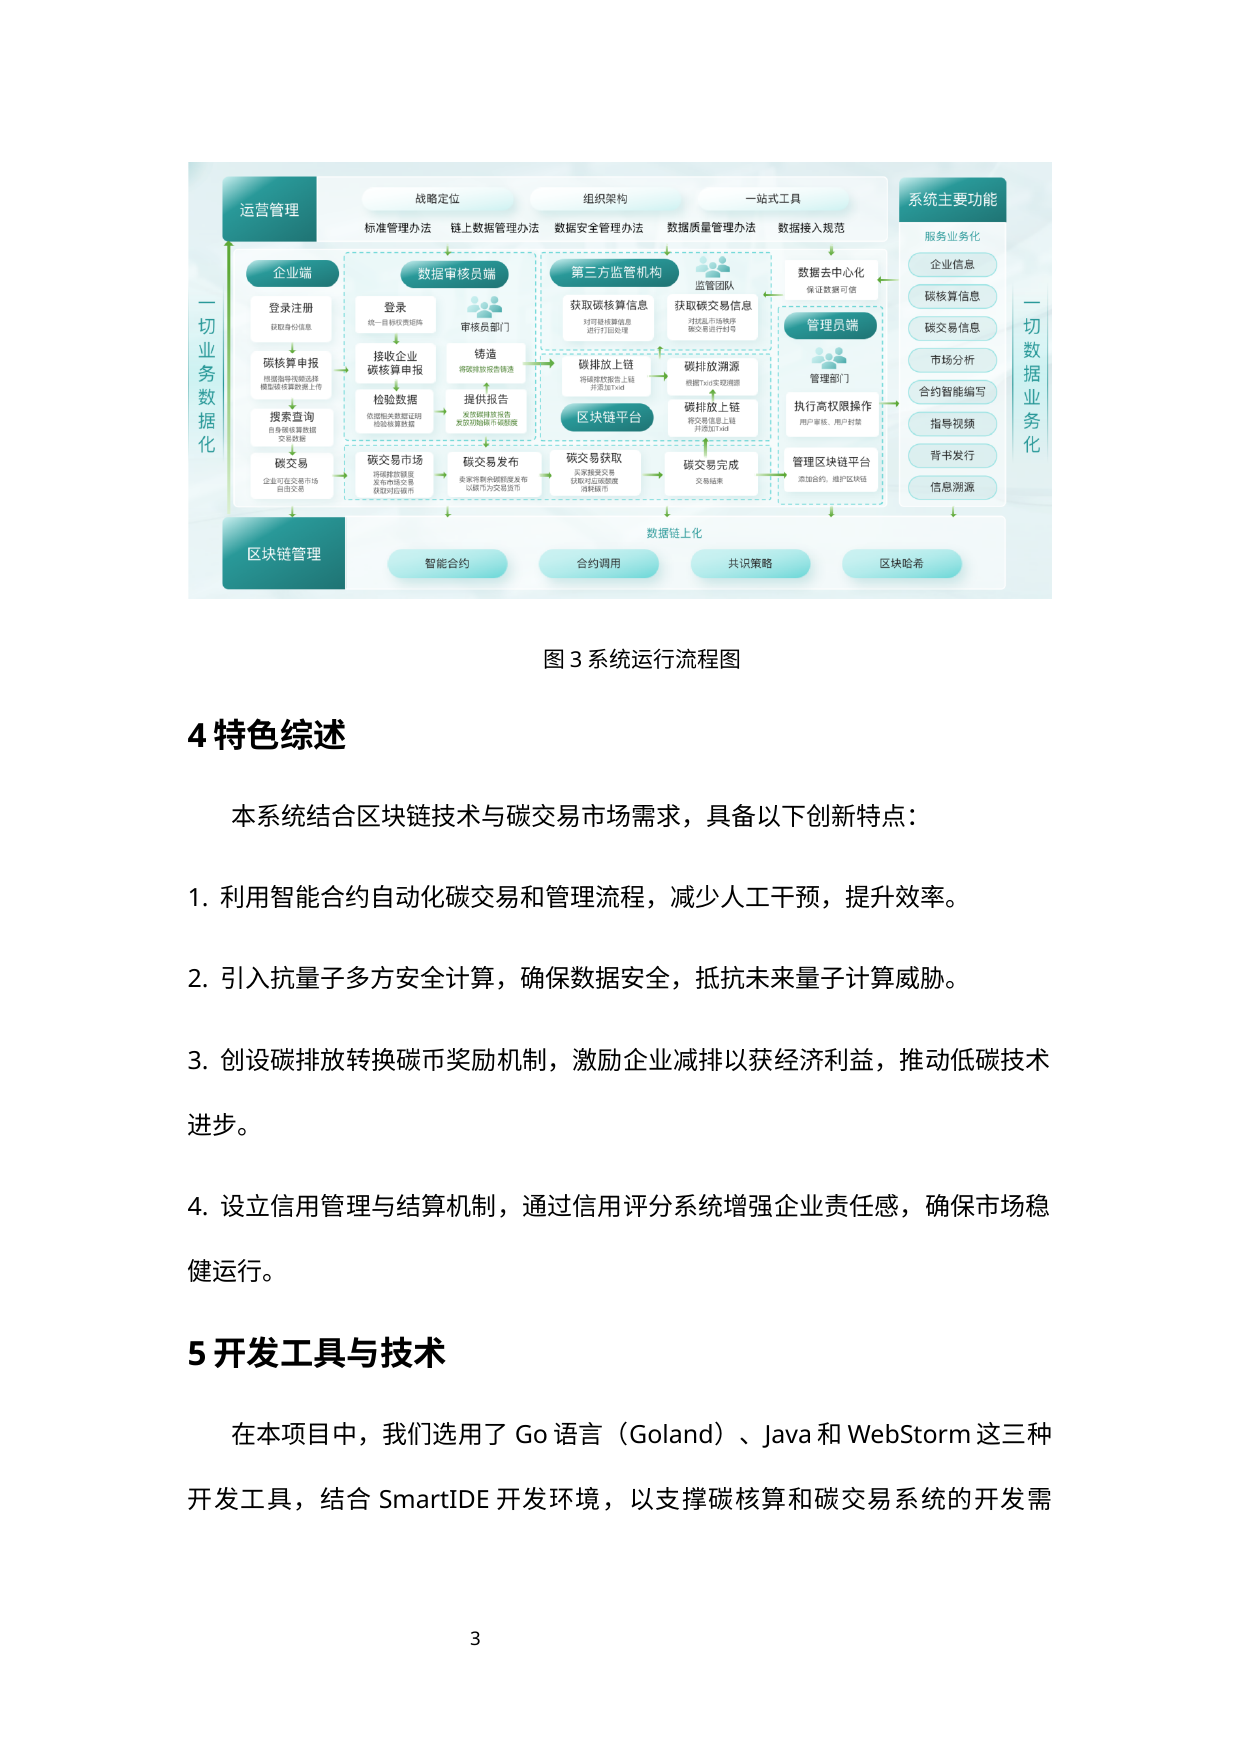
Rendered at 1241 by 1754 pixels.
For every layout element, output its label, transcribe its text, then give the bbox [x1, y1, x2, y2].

list 引入抗量子多方安全计算，确保数据安全，抵抗未来量子计算威胁。 [187, 944, 1053, 1009]
subtitle 5开发工具与技术 [187, 1318, 1053, 1383]
text 图3 系统运行流程图 [187, 642, 1053, 674]
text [187, 1400, 1053, 1530]
subtitle 4特色综述 [187, 700, 1053, 765]
list 本系统结合区块链技术与碳交易市场需求，具备以下创新特点： [187, 782, 1053, 847]
list 创设碳排放转换碳币奖励机制，激励企业减排以获经济利益，推动低碳技术进步。 [187, 1026, 1053, 1156]
picture [188, 162, 1052, 599]
list 利用智能合约自动化碳交易和管理流程，减少人工干预，提升效率。 [187, 863, 1053, 928]
list 设立信用管理与结算机制，通过信用评分系统增强企业责任感，确保市场稳健运行。 [187, 1172, 1053, 1302]
